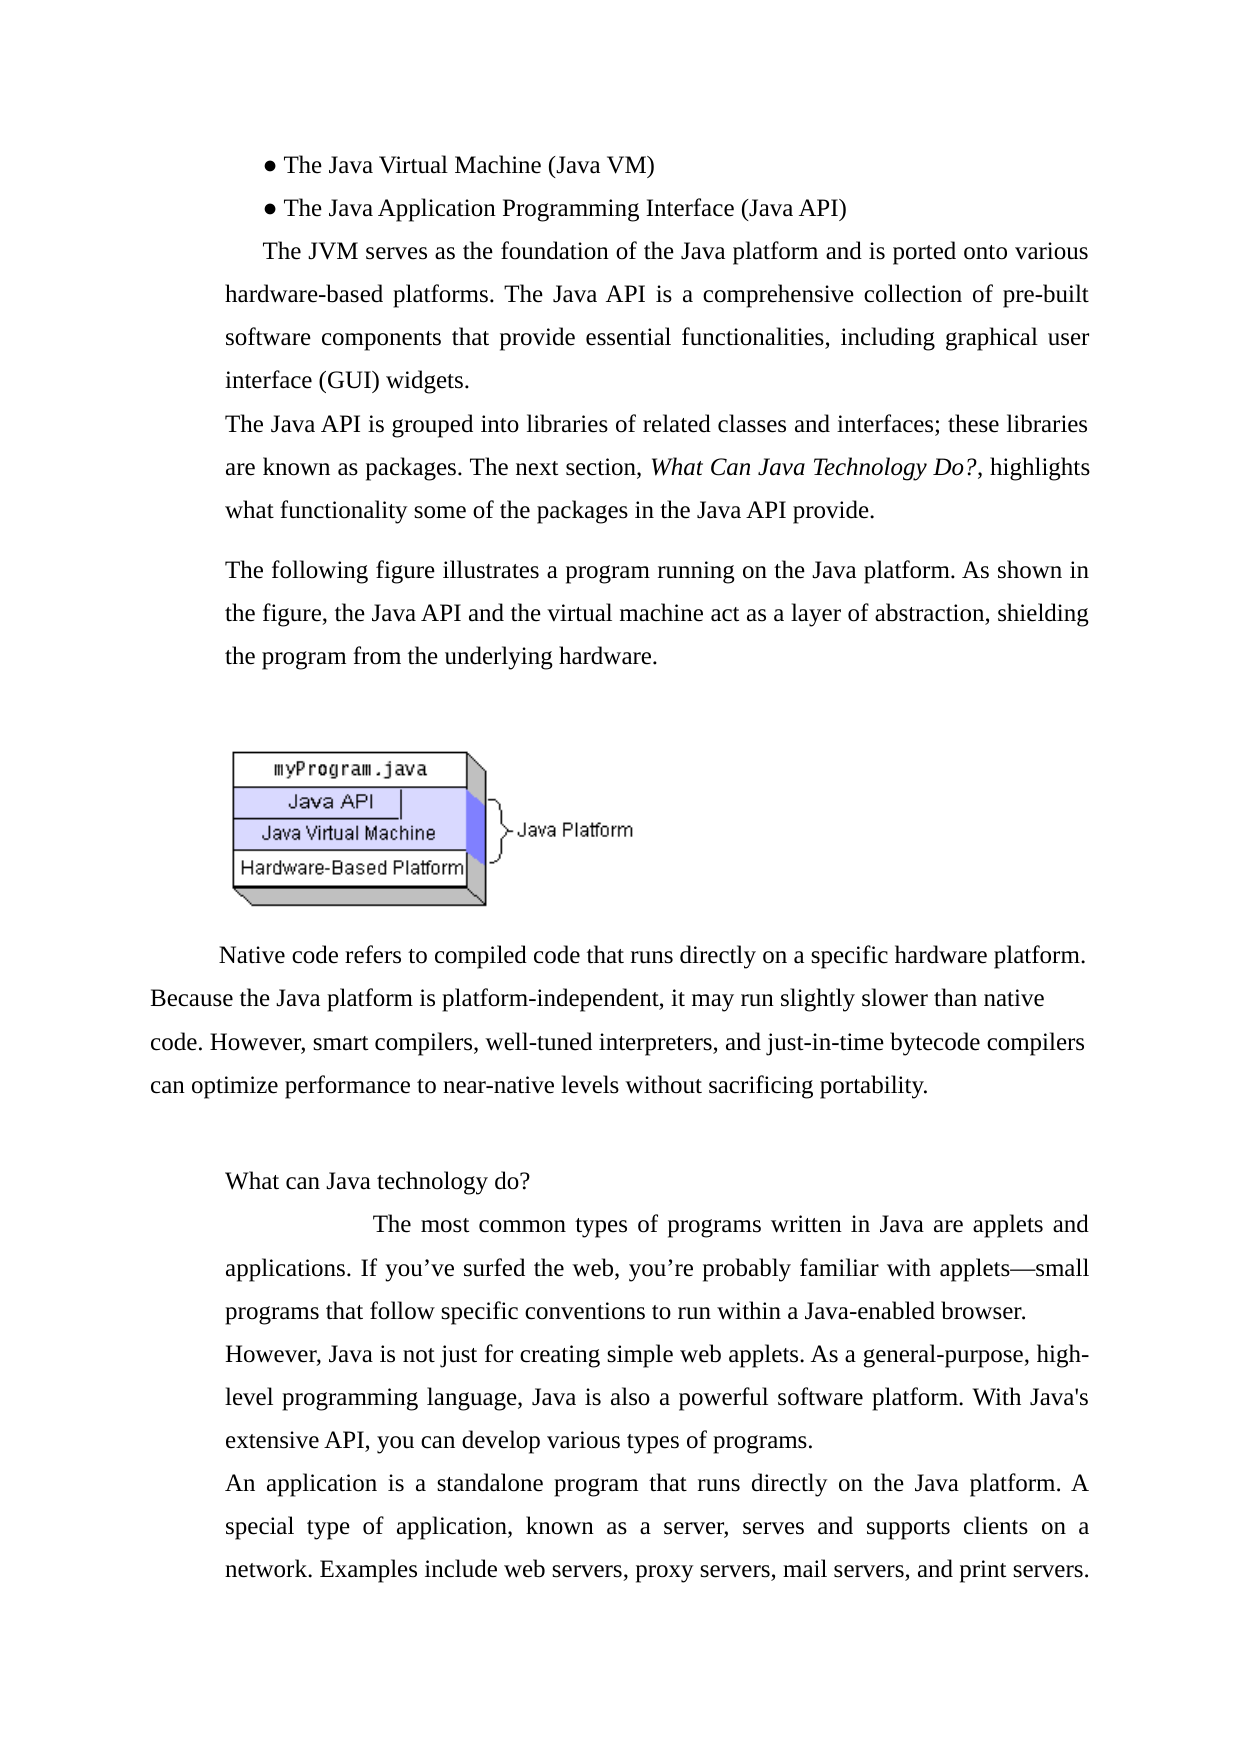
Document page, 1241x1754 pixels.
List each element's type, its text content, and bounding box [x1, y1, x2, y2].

text What can Java technology do? [225, 1166, 1090, 1195]
text The following figure illustrates a program running on the Java platform. As shown in the figure, the Java API and the virtual machine act as a layer of abstraction, shielding the program from the underlying hardware. [225, 555, 1090, 670]
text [225, 1468, 1090, 1583]
text ● The Java Application Programming Interface (Java API) [225, 193, 1090, 222]
text The most common types of programs written in Java are applets and applications. If you’ve surfed the web, you’re probably familiar with applets—small programs that follow specific conventions to run within a Java-enabled browser. [225, 1209, 1090, 1324]
text However, Java is not just for creating simple web applets. As a general-purpose, high-level programming language, Java is also a powerful software platform. With Java's extensive API, you can develop various types of programs. [225, 1339, 1090, 1454]
text ● The Java Virtual Machine (Java VM) [225, 150, 1090, 179]
text The Java API is grouped into libraries of related classes and interfaces; these libraries are known as packages. The next section, What Can Java Technology Do?, highlights what functionality some of the packages in the Java API provide. [225, 409, 1090, 524]
text The JVM serves as the foundation of the Java platform and is ported onto various hardware-based platforms. The Java API is a comprehensive collection of pre-built software components that provide essential functionalities, including graphical user interface (GUI) widgets. [225, 236, 1090, 394]
subtitle Native code refers to compiled code that runs directly on a specific hardware platform. Because the Java platform is platform-independent, it may run slightly slower than native code. However, smart compilers, well-tuned interpreters, and just-in-time bytecode compilers can optimize performance to near-native levels without sacrificing portability. [150, 940, 1090, 1098]
picture [225, 741, 645, 911]
